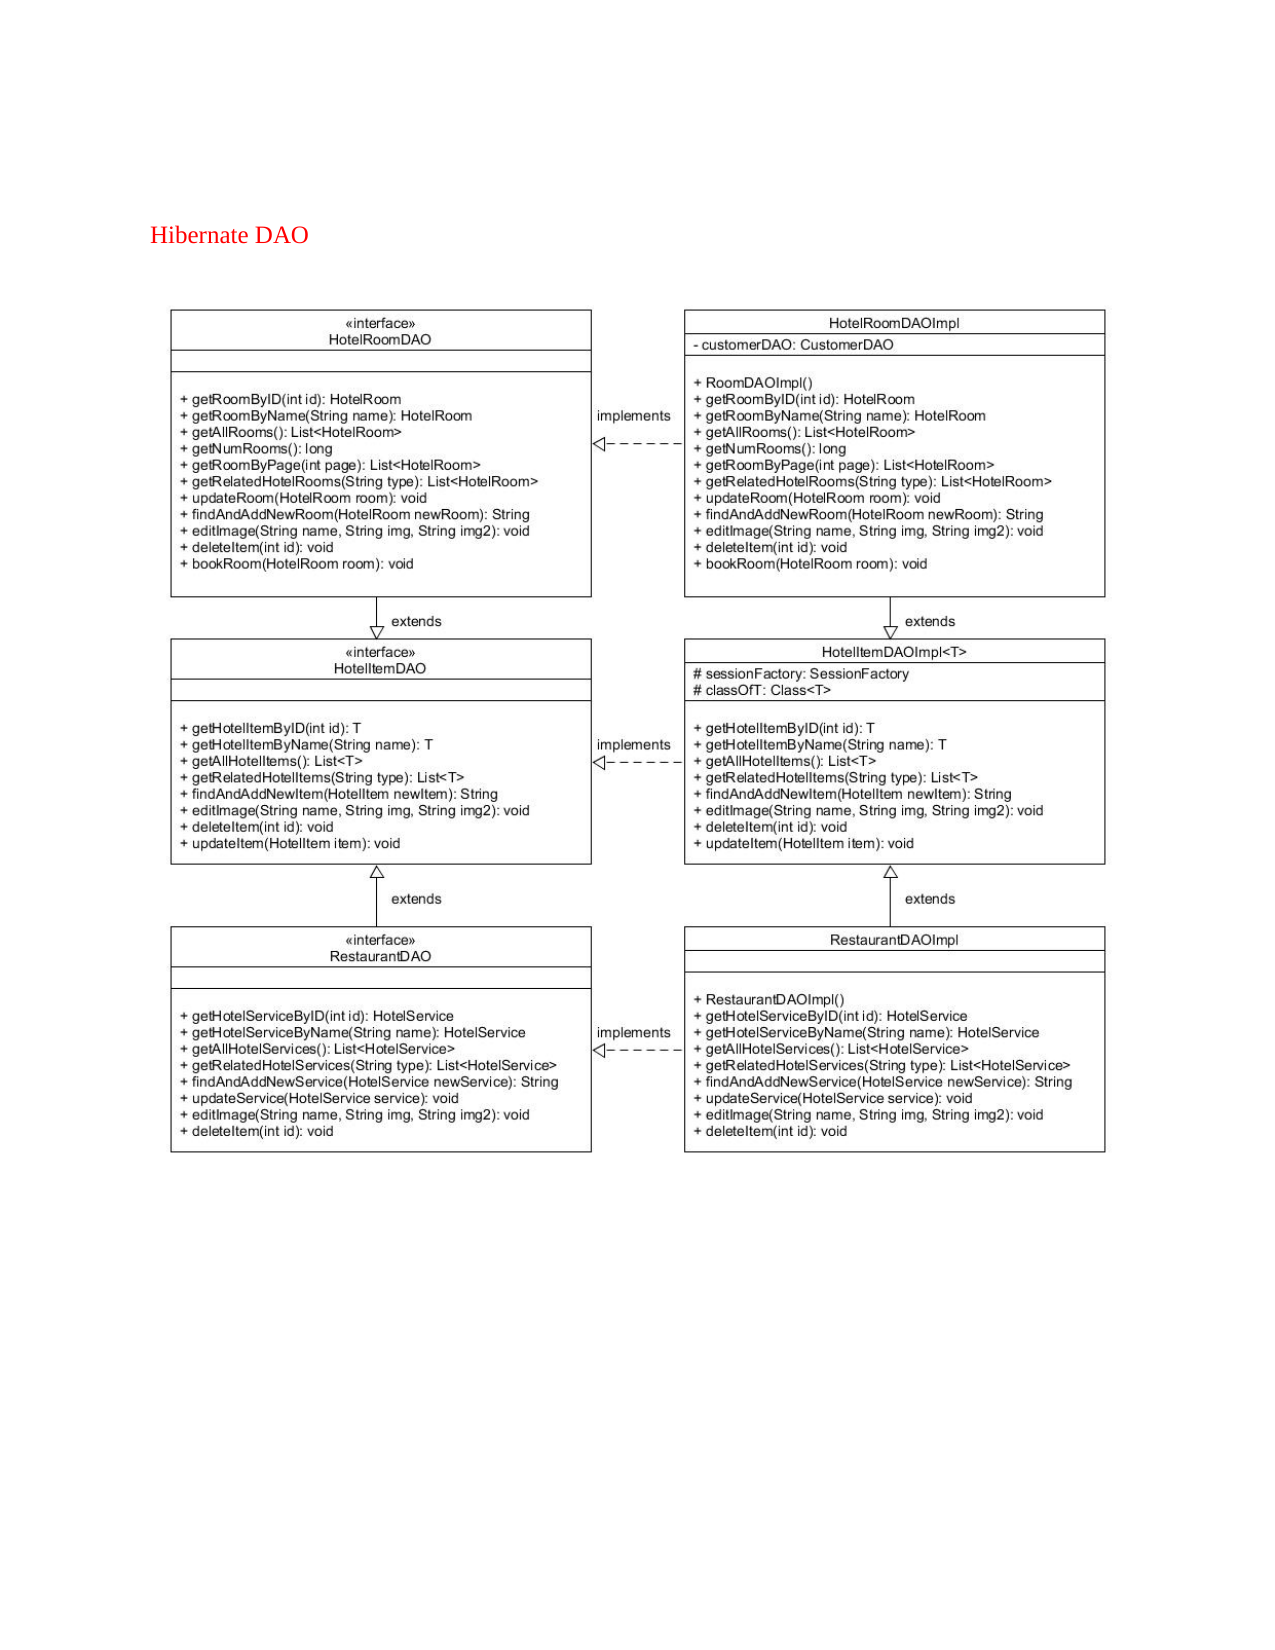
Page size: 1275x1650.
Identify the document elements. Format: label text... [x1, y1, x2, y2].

text Hibernate DAO [150, 220, 1125, 249]
picture [150, 290, 1125, 1173]
